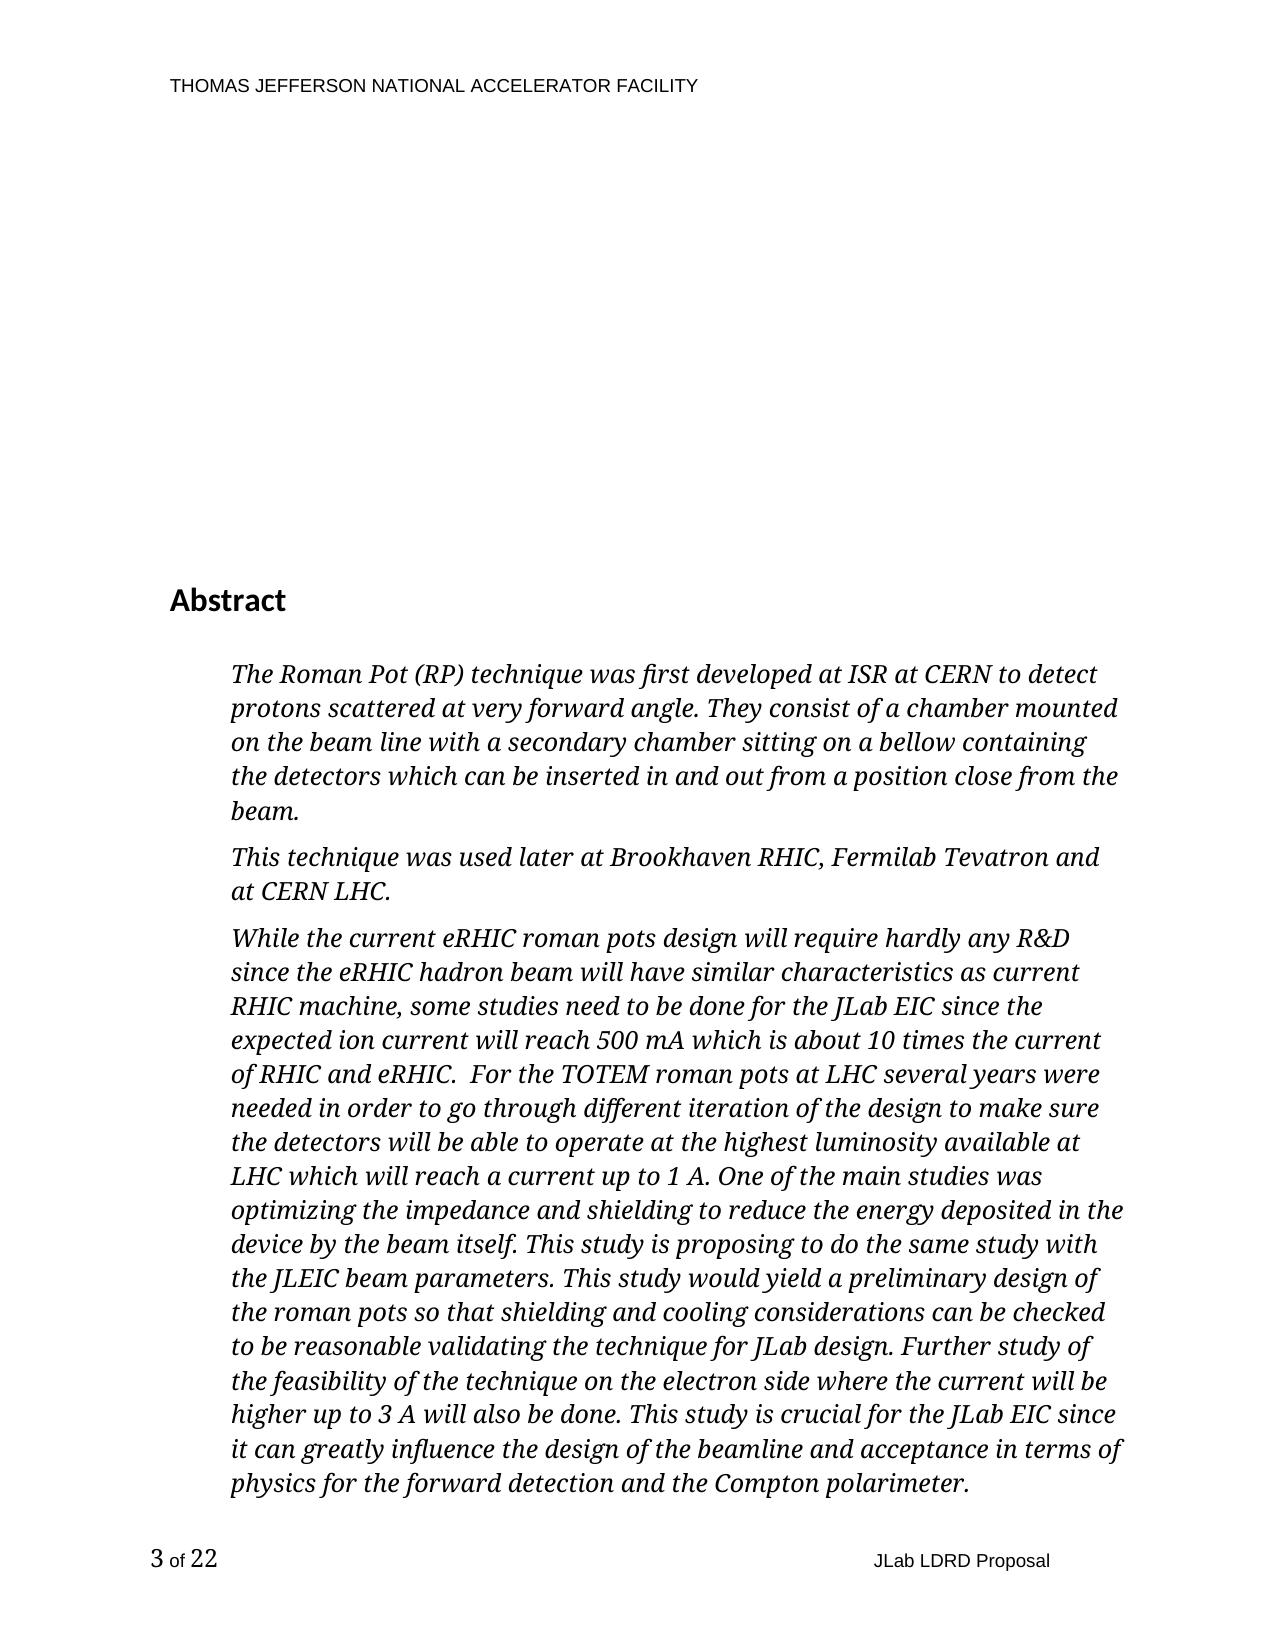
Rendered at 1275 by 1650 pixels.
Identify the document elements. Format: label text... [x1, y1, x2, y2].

text While the current eRHIC roman pots design will require hardly any R&D since the eRHIC hadron beam will have similar characteristics as current RHIC machine, some studies need to be done for the JLab EIC since the expected ion current will reach 500 mA which is about 10 times the current of RHIC and eRHIC. For the TOTEM roman pots at LHC several years were needed in order to go through different iteration of the design to make sure the detectors will be able to operate at the highest luminosity available at LHC which will reach a current up to 1 A. One of the main studies was optimizing the impedance and shielding to reduce the energy deposited in the device by the beam itself. This study is proposing to do the same study with the JLEIC beam parameters. This study would yield a preliminary design of the roman pots so that shielding and cooling considerations can be checked to be reasonable validating the technique for JLab design. Further study of the feasibility of the technique on the electron side where the current will be higher up to 3 A will also be done. This study is crucial for the JLab EIC since it can greatly influence the design of the beamline and acceptance in terms of physics for the forward detection and the Compton polarimeter. [231, 920, 1125, 1499]
subtitle Abstract [150, 579, 1125, 619]
text The Roman Pot (RP) technique was first developed at ISR at CERN to detect protons scattered at very forward angle. They consist of a chamber mounted on the beam line with a secondary chamber sitting on a bellow containing the detectors which can be inserted in and out from a position close from the beam. [231, 657, 1125, 827]
text This technique was used later at Brookhaven RHIC, Fermilab Tevatron and at CERN LHC. [231, 840, 1125, 908]
